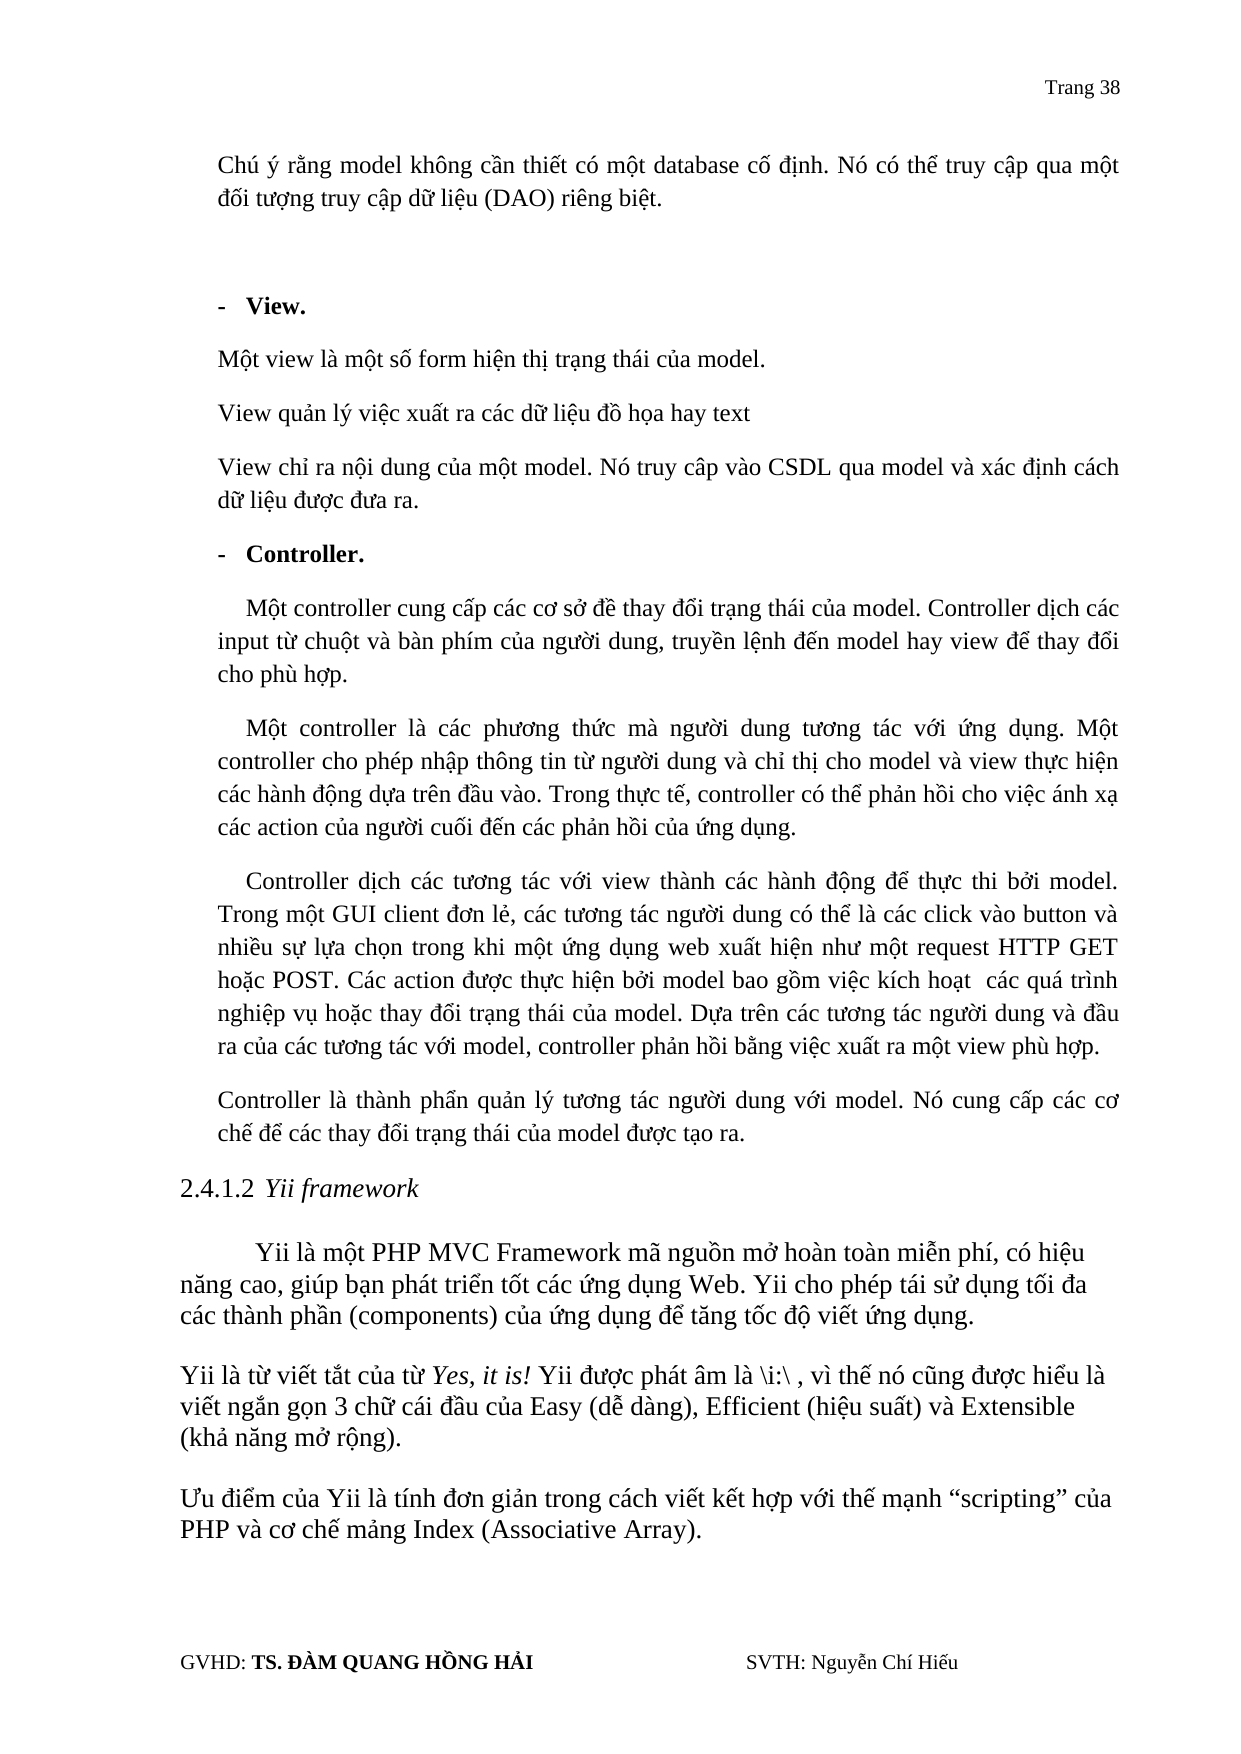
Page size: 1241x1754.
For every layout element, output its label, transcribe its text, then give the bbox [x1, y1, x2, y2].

text Ưu điểm của Yii là tính đơn giản trong cách viết kết hợp với thế mạnh “scripting” của PHP và cơ chế mảng Index (Associative Array). [180, 1482, 1120, 1544]
text Yii là một PHP MVC Framework mã nguồn mở hoàn toàn miễn phí, có hiệu năng cao, giúp bạn phát triển tốt các ứng dụng Web. Yii cho phép tái sử dụng tối đa các thành phần (components) của ứng dụng để tăng tốc độ viết ứng dụng. [180, 1237, 1120, 1330]
text View chỉ ra nội dung của một model. Nó truy câp vào CSDL qua model và xác định cách dữ liệu được đưa ra. [217, 452, 1120, 514]
text Một controller là các phương thức mà người dung tương tác với ứng dụng. Một controller cho phép nhập thông tin từ người dung và chỉ thị cho model và view thực hiện các hành động dựa trên đầu vào. Trong thực tế, controller có thể phản hồi cho việc ánh xạ các action của người cuối đến các phản hồi của ứng dụng. [217, 713, 1120, 841]
text Chú ý rằng model không cần thiết có một database cố định. Nó có thể truy cập qua một đối tượng truy cập dữ liệu (DAO) riêng biệt. [217, 150, 1120, 212]
text Một controller cung cấp các cơ sở đề thay đổi trạng thái của model. Controller dịch các input từ chuột và bàn phím của người dung, truyền lệnh đến model hay view để thay đổi cho phù hợp. [217, 593, 1120, 688]
text Một view là một số form hiện thị trạng thái của model. [217, 344, 1120, 373]
text Yii là từ viết tắt của từ Yes, it is! Yii được phát âm là \i:\ , vì thế nó cũng được hiểu là viết ngắn gọn 3 chữ cái đầu của Easy (dễ dàng), Efficient (hiệu suất) và Extensible (khả năng mở rộng). [180, 1359, 1120, 1453]
list Controller. [217, 539, 1120, 568]
text Controller là thành phẩn quản lý tương tác người dung với model. Nó cung cấp các cơ chế để các thay đổi trạng thái của model được tạo ra. [217, 1085, 1120, 1147]
list View. [217, 291, 1120, 319]
text View quản lý việc xuất ra các dữ liệu đồ họa hay text [217, 398, 1120, 427]
subtitle Yii framework [180, 1172, 1120, 1203]
text Controller dịch các tương tác với view thành các hành động để thực thi bởi model. Trong một GUI client đơn lẻ, các tương tác người dung có thể là các click vào button và nhiều sự lựa chọn trong khi một ứng dụng web xuất hiện như một request HTTP GET hoặc POST. Các action được thực hiện bởi model bao gồm việc kích hoạt các quá trình nghiệp vụ hoặc thay đổi trạng thái của model. Dựa trên các tương tác người dung và đầu ra của các tương tác với model, controller phản hồi bằng việc xuất ra một view phù hợp. [217, 866, 1120, 1060]
